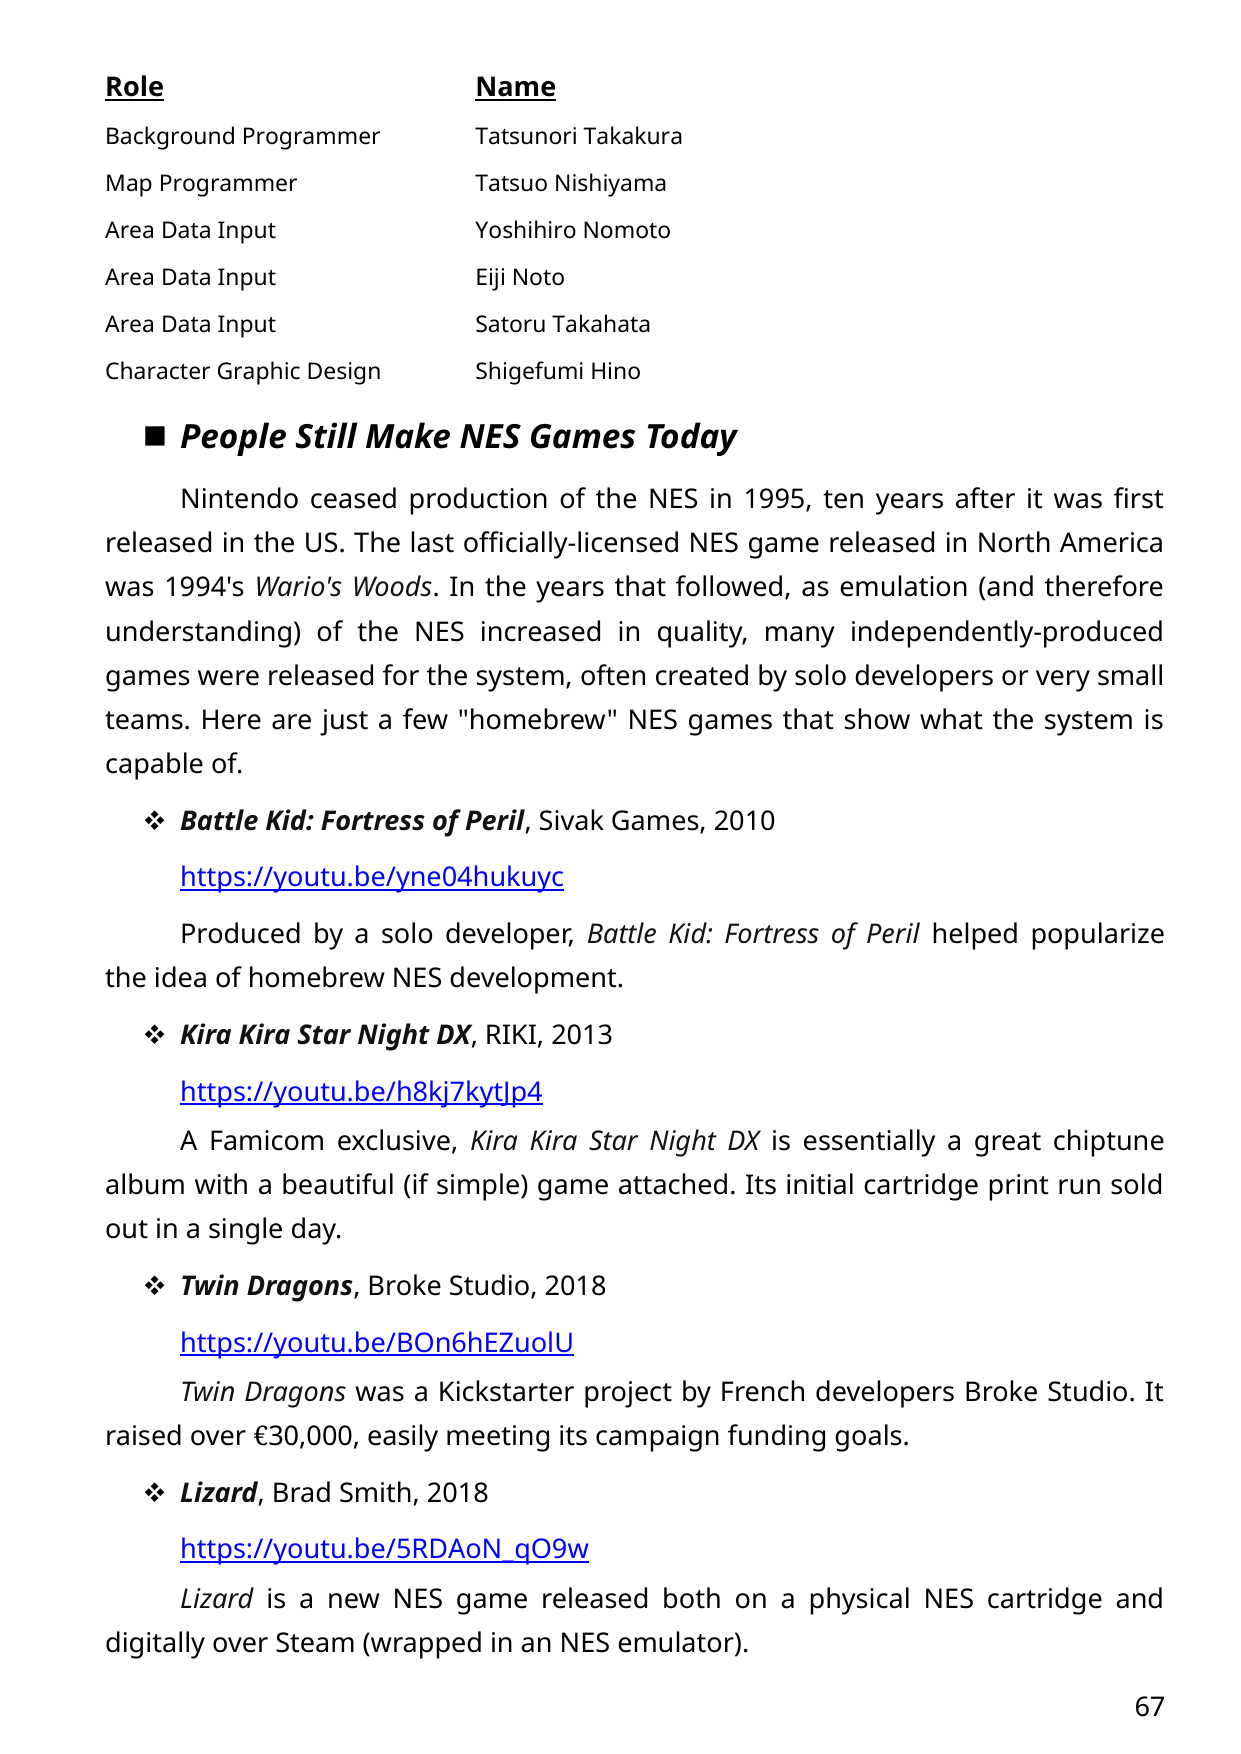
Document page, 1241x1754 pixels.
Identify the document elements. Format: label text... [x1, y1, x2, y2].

table_cell Area Data Input [104, 253, 474, 300]
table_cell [104, 113, 474, 159]
list Battle Kid: Fortress of Peril, Sivak Games, 2010 [142, 801, 1165, 838]
text https://youtu.be/h8kj7kytJp4 [105, 1072, 1165, 1109]
text https://youtu.be/yne04hukuyc [105, 858, 1165, 895]
table_header Role [104, 60, 474, 112]
table_cell Tatsuo Nishiyama [474, 159, 783, 206]
table_cell Shigefumi Hino [474, 347, 783, 394]
text https://youtu.be/BOn6hEZuolU [105, 1323, 1165, 1360]
list Kira Kira Star Night DX, RIKI, 2013 [142, 1015, 1165, 1052]
text Twin Dragons was a Kickstarter project by French developers Broke Studio. It raised over €30,000, easily meeting its campaign funding goals. [105, 1372, 1165, 1453]
list Twin Dragons, Broke Studio, 2018 [142, 1266, 1165, 1303]
table_cell Yoshihiro Nomoto [474, 206, 783, 253]
text A Famicom exclusive, Kira Kira Star Night DX is essentially a great chiptune album with a beautiful (if simple) game attached. Its initial cartridge print run sold out in a single day. [105, 1121, 1165, 1247]
list Lizard, Brad Smith, 2018 [142, 1473, 1165, 1510]
table_cell Map Programmer [104, 159, 474, 206]
table_cell Character Graphic Design [104, 347, 474, 394]
text Produced by a solo developer, Battle Kid: Fortress of Peril helped popularize the idea of homebrew NES development. [105, 914, 1165, 996]
text https://youtu.be/5RDAoN_qO9w [105, 1530, 1165, 1567]
text Nintendo ceased production of the NES in 1995, ten years after it was first released in the US. The last officially-licensed NES game released in North America was 1994's Wario's Woods. In the years that followed, as emulation (and therefore understanding) of the NES increased in quality, many independently-produced games were released for the system, often created by solo developers or very small teams. Here are just a few "homebrew" NES games that show what the system is capable of. [105, 479, 1165, 781]
table_cell Tatsunori Takakura [474, 113, 783, 159]
table_cell Eiji Noto [474, 253, 783, 300]
table_cell Area Data Input [104, 300, 474, 347]
text Lizard is a new NES game released both on a physical NES cartridge and digitally over Steam (wrapped in an NES emulator). [105, 1579, 1165, 1660]
table_cell Satoru Takahata [474, 300, 783, 347]
table_cell Area Data Input [104, 206, 474, 253]
table_header Name [474, 60, 783, 112]
subtitle People Still Make NES Games Today [142, 412, 1165, 458]
